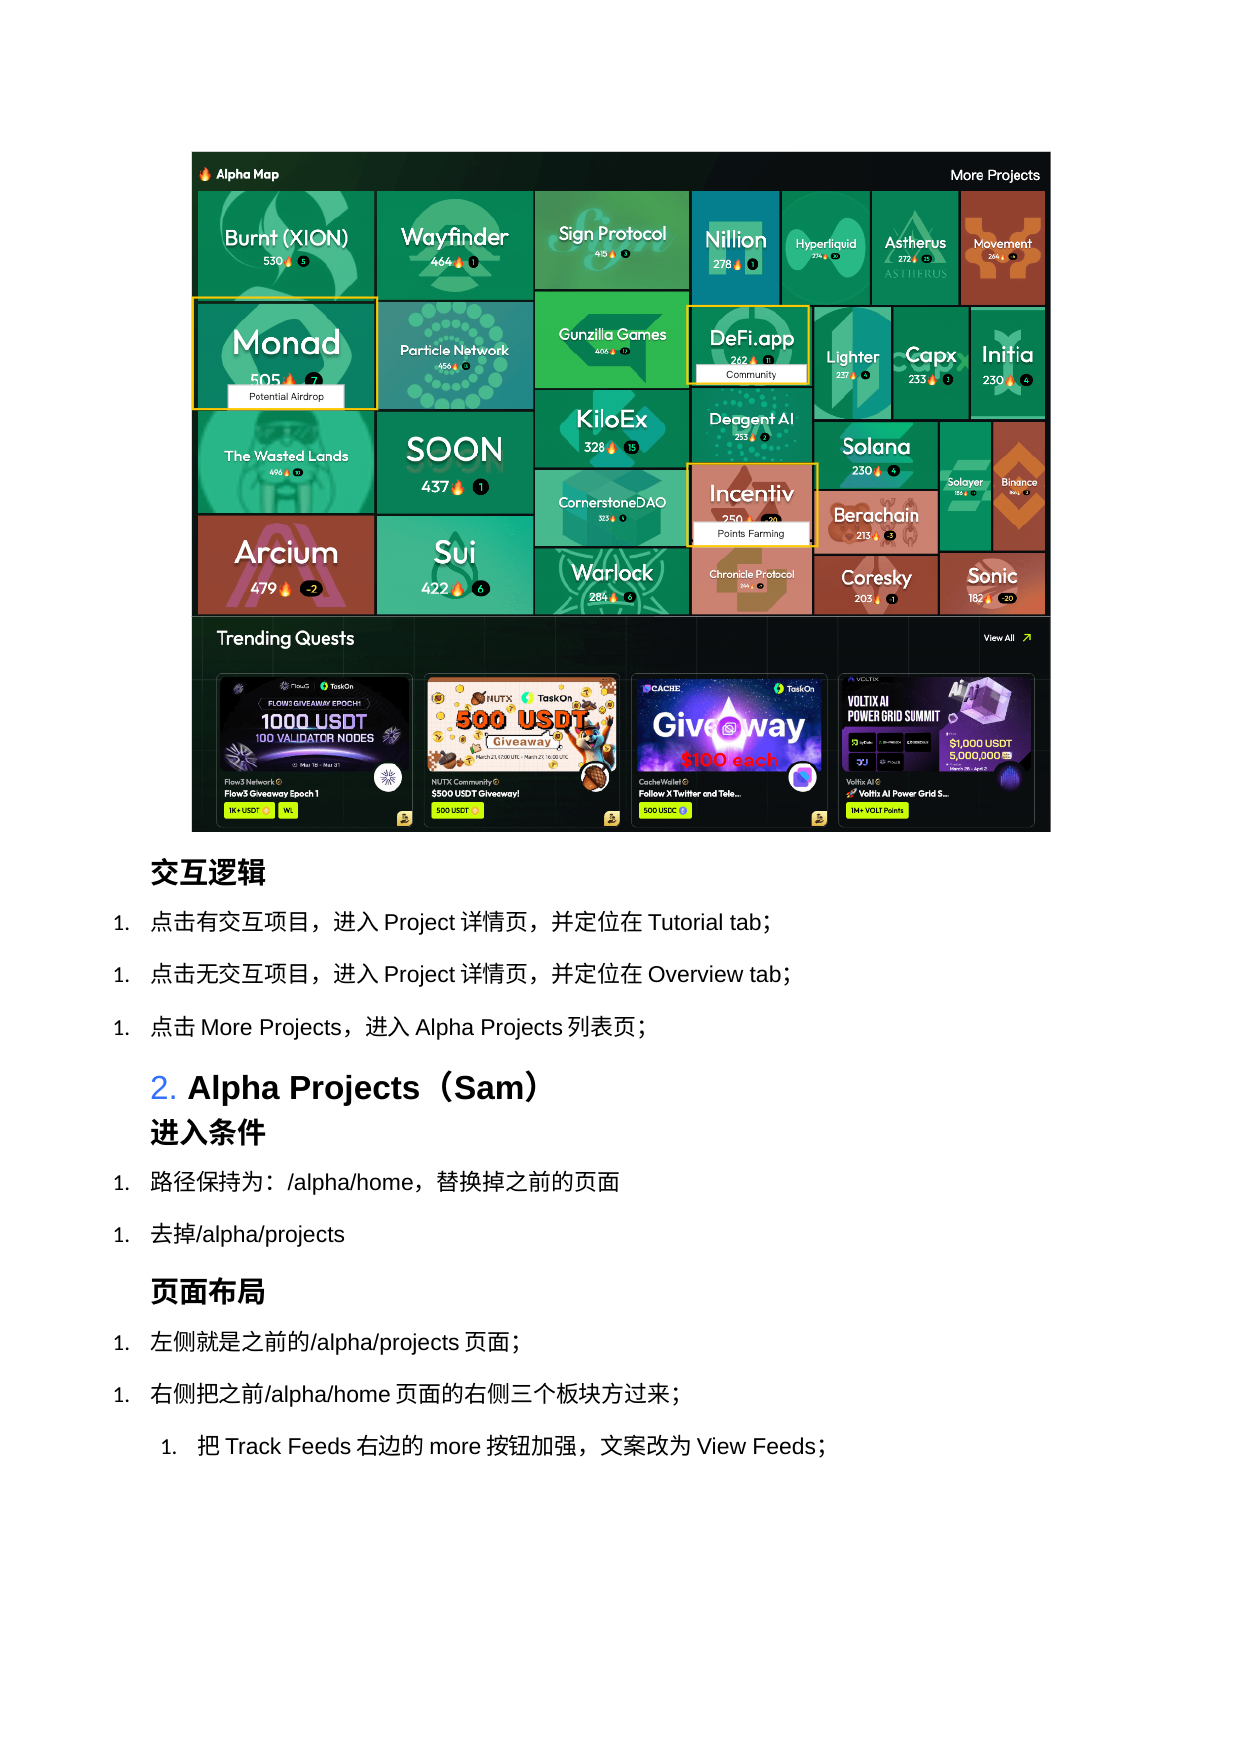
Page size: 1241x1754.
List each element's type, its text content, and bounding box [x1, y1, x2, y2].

list 点击More Projects，进入Alpha Projects列表页； [112, 1009, 1090, 1042]
list 路径保持为：/alpha/home，替换掉之前的页面 [112, 1164, 1090, 1197]
list 左侧就是之前的/alpha/projects页面； [112, 1323, 1090, 1357]
list 右侧把之前/alpha/home页面的右侧三个板块方过来； [112, 1376, 1090, 1409]
list 去掉/alpha/projects [112, 1216, 1090, 1249]
list 点击有交互项目，进入Project详情页，并定位在Tutorial tab； [112, 904, 1090, 937]
list 点击无交互项目，进入Project详情页，并定位在Overview tab； [112, 956, 1090, 989]
picture [188, 150, 1052, 832]
list 把Track Feeds右边的more按钮加强，文案改为View Feeds； [160, 1428, 1090, 1461]
